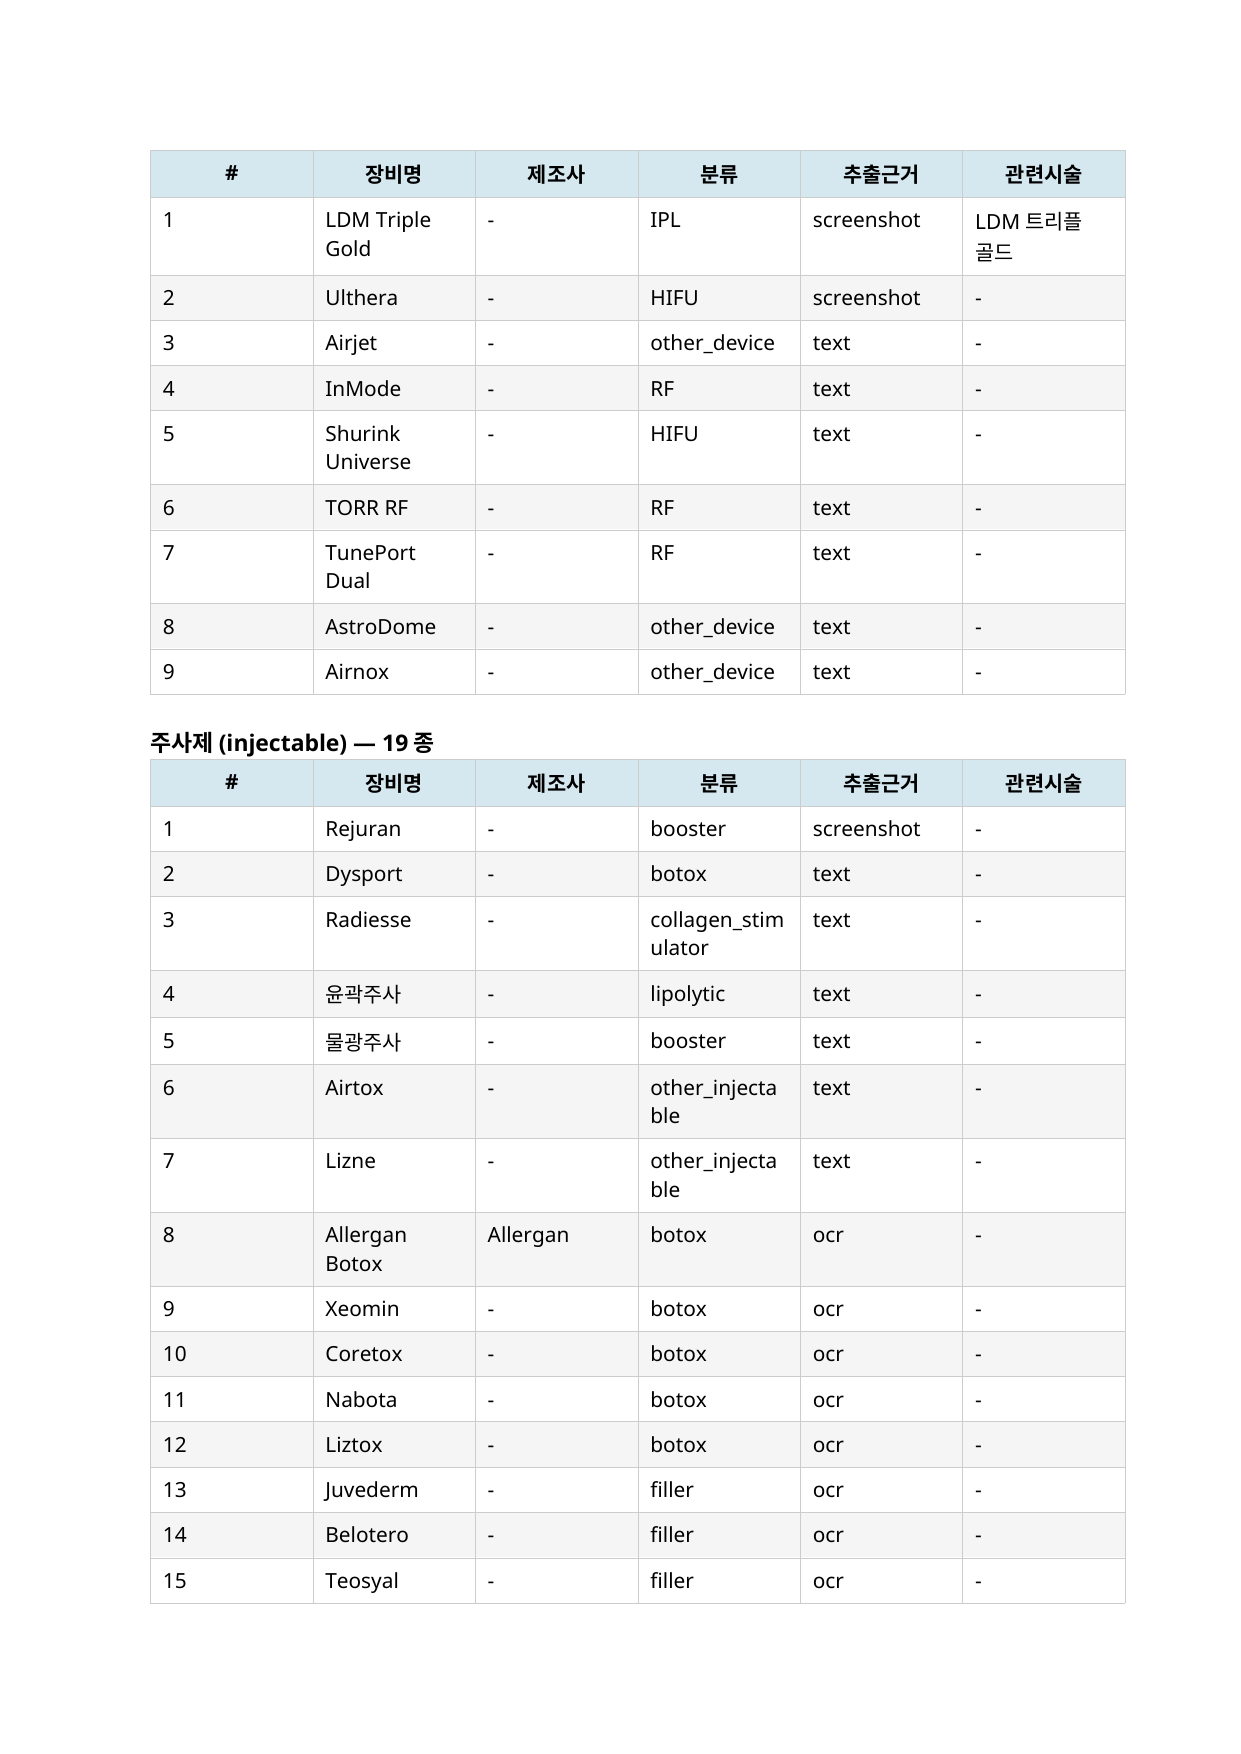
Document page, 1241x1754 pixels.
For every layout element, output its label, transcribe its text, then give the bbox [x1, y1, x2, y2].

table_cell ocr [801, 1513, 962, 1557]
table_cell text [801, 1139, 962, 1212]
table_cell HIFU [639, 276, 800, 320]
table_header 관련시술 [963, 151, 1125, 197]
table_cell Dysport [314, 852, 475, 896]
table_cell Juvederm [314, 1468, 475, 1512]
table_cell booster [639, 807, 800, 851]
table_cell 9 [151, 1287, 313, 1331]
table_cell text [801, 321, 962, 365]
table_cell other_injectable [639, 1139, 800, 1212]
table_cell LDM Triple Gold [314, 198, 475, 274]
table_cell text [801, 897, 962, 970]
table_cell - [476, 1139, 638, 1212]
table_cell Rejuran [314, 807, 475, 851]
table_cell ocr [801, 1468, 962, 1512]
table_cell - [963, 650, 1125, 694]
table_cell - [963, 1065, 1125, 1138]
table_cell text [801, 971, 962, 1017]
table_cell RF [639, 366, 800, 410]
table_cell - [963, 1422, 1125, 1467]
table_cell collagen_stimulator [639, 897, 800, 970]
table_header 관련시술 [963, 760, 1125, 806]
table_cell ocr [801, 1332, 962, 1376]
table_cell Coretox [314, 1332, 475, 1376]
table_cell Allergan [476, 1213, 638, 1286]
table_cell Airnox [314, 650, 475, 694]
table_cell - [476, 971, 638, 1017]
table_cell ocr [801, 1287, 962, 1331]
table_cell ocr [801, 1559, 962, 1603]
table_cell other_device [639, 650, 800, 694]
table_cell filler [639, 1513, 800, 1557]
table_cell 3 [151, 897, 313, 970]
table_header # [151, 151, 313, 197]
table_cell Belotero [314, 1513, 475, 1557]
table_cell botox [639, 1332, 800, 1376]
table_cell screenshot [801, 198, 962, 274]
table_header 장비명 [314, 151, 475, 197]
table_cell - [963, 604, 1125, 648]
table_cell - [476, 198, 638, 274]
table_cell - [476, 411, 638, 484]
table_cell LDM 트리플 골드 [963, 198, 1125, 274]
table_cell RF [639, 531, 800, 603]
table_cell 4 [151, 366, 313, 410]
table_cell other_device [639, 604, 800, 648]
table_cell Allergan Botox [314, 1213, 475, 1286]
table_cell - [476, 650, 638, 694]
table_cell 8 [151, 1213, 313, 1286]
table_cell - [476, 366, 638, 410]
table_cell - [476, 1377, 638, 1421]
table_cell 2 [151, 276, 313, 320]
table_cell 10 [151, 1332, 313, 1376]
table_cell botox [639, 852, 800, 896]
table_cell 12 [151, 1422, 313, 1467]
table_cell - [963, 897, 1125, 970]
table_cell - [476, 531, 638, 603]
table_header 추출근거 [801, 760, 962, 806]
table_cell booster [639, 1018, 800, 1064]
table_header 추출근거 [801, 151, 962, 197]
table_cell - [963, 366, 1125, 410]
table_cell 1 [151, 807, 313, 851]
table_cell Airtox [314, 1065, 475, 1138]
table_cell - [963, 1332, 1125, 1376]
table_cell - [476, 321, 638, 365]
table_cell Liztox [314, 1422, 475, 1467]
table_cell - [476, 485, 638, 529]
table_cell - [963, 1377, 1125, 1421]
table_cell HIFU [639, 411, 800, 484]
table_cell - [476, 1287, 638, 1331]
table_header 장비명 [314, 760, 475, 806]
table_cell 13 [151, 1468, 313, 1512]
table_cell 3 [151, 321, 313, 365]
table_cell - [476, 276, 638, 320]
table_cell - [963, 411, 1125, 484]
table_header 제조사 [476, 151, 638, 197]
table_cell 7 [151, 1139, 313, 1212]
table_cell InMode [314, 366, 475, 410]
table_cell botox [639, 1287, 800, 1331]
table_cell - [963, 321, 1125, 365]
table_cell filler [639, 1559, 800, 1603]
table_cell other_injectable [639, 1065, 800, 1138]
table_cell 6 [151, 485, 313, 529]
table_cell TORR RF [314, 485, 475, 529]
table_cell ocr [801, 1213, 962, 1286]
table_cell - [963, 1559, 1125, 1603]
text 주사제 (injectable) — 19종 [150, 725, 1090, 759]
table_cell botox [639, 1422, 800, 1467]
table_cell other_device [639, 321, 800, 365]
table_cell filler [639, 1468, 800, 1512]
table_cell - [963, 971, 1125, 1017]
table_cell 7 [151, 531, 313, 603]
table_header 제조사 [476, 760, 638, 806]
table_cell - [476, 1332, 638, 1376]
table_cell Radiesse [314, 897, 475, 970]
table_cell 8 [151, 604, 313, 648]
table_cell - [963, 1018, 1125, 1064]
table_cell - [476, 1018, 638, 1064]
table_cell text [801, 650, 962, 694]
table_cell lipolytic [639, 971, 800, 1017]
table_cell - [963, 531, 1125, 603]
table_cell text [801, 366, 962, 410]
table_cell text [801, 1065, 962, 1138]
table_cell 5 [151, 411, 313, 484]
table_cell screenshot [801, 807, 962, 851]
table_cell - [476, 852, 638, 896]
table_cell botox [639, 1213, 800, 1286]
table_header 분류 [639, 760, 800, 806]
table_cell - [963, 276, 1125, 320]
table_cell - [963, 1513, 1125, 1557]
table_cell 물광주사 [314, 1018, 475, 1064]
table_cell 6 [151, 1065, 313, 1138]
table_cell Lizne [314, 1139, 475, 1212]
table_cell botox [639, 1377, 800, 1421]
table_cell TunePort Dual [314, 531, 475, 603]
table_cell - [963, 1468, 1125, 1512]
table_cell 윤곽주사 [314, 971, 475, 1017]
table_cell - [476, 1513, 638, 1557]
table_cell 5 [151, 1018, 313, 1064]
table_cell - [476, 1559, 638, 1603]
table_cell - [476, 604, 638, 648]
table_cell - [963, 1287, 1125, 1331]
table_cell - [963, 1139, 1125, 1212]
table_cell Airjet [314, 321, 475, 365]
table_cell 9 [151, 650, 313, 694]
table_cell 2 [151, 852, 313, 896]
table_cell text [801, 485, 962, 529]
table_cell - [963, 1213, 1125, 1286]
table_cell - [963, 807, 1125, 851]
table_cell Nabota [314, 1377, 475, 1421]
table_cell - [476, 1065, 638, 1138]
table_cell ocr [801, 1422, 962, 1467]
table_header # [151, 760, 313, 806]
table_cell ocr [801, 1377, 962, 1421]
table_cell 4 [151, 971, 313, 1017]
table_cell - [963, 852, 1125, 896]
table_cell 11 [151, 1377, 313, 1421]
table_cell Xeomin [314, 1287, 475, 1331]
table_cell text [801, 1018, 962, 1064]
table_cell - [963, 485, 1125, 529]
table_header 분류 [639, 151, 800, 197]
table_cell 15 [151, 1559, 313, 1603]
table_cell AstroDome [314, 604, 475, 648]
table_cell text [801, 852, 962, 896]
table_cell text [801, 411, 962, 484]
table_cell 14 [151, 1513, 313, 1557]
table_cell - [476, 807, 638, 851]
table_cell - [476, 897, 638, 970]
table_cell Shurink Universe [314, 411, 475, 484]
table_cell - [476, 1422, 638, 1467]
table_cell Ulthera [314, 276, 475, 320]
table_cell text [801, 531, 962, 603]
table_cell text [801, 604, 962, 648]
table_cell 1 [151, 198, 313, 274]
table_cell - [476, 1468, 638, 1512]
table_cell Teosyal [314, 1559, 475, 1603]
table_cell RF [639, 485, 800, 529]
table_cell IPL [639, 198, 800, 274]
table_cell screenshot [801, 276, 962, 320]
